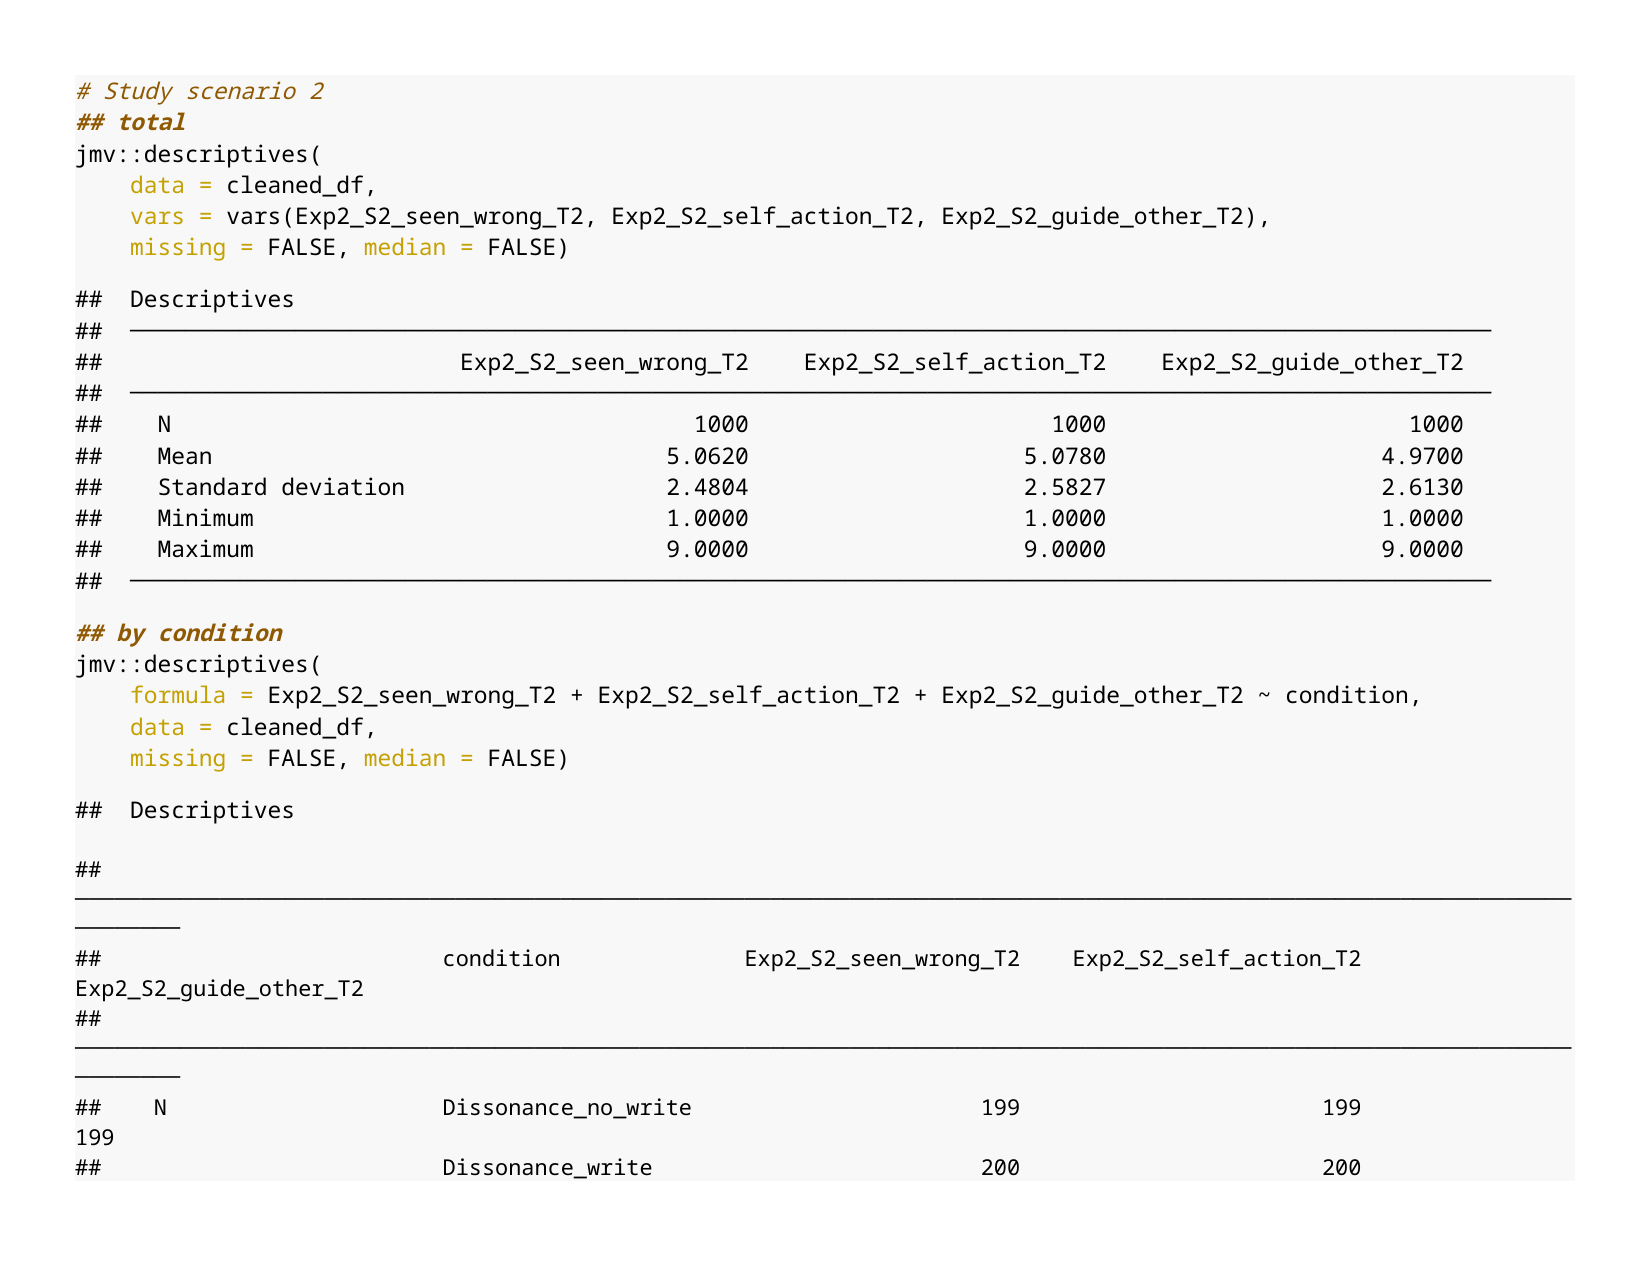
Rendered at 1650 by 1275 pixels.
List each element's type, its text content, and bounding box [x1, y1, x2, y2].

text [75, 794, 1575, 1181]
text ## Descriptives ## ─────────────────────────────────────────────────────────────────────────────────────────────────── ## Exp2_S2_seen_wrong_T2 Exp2_S2_self_action_T2 Exp2_S2_guide_other_T2 ## ─────────────────────────────────────────────────────────────────────────────────────────────────── ## N 1000 1000 1000 ## Mean 5.0620 5.0780 4.9700 ## Standard deviation 2.4804 2.5827 2.6130 ## Minimum 1.0000 1.0000 1.0000 ## Maximum 9.0000 9.0000 9.0000 ## ─────────────────────────────────────────────────────────────────────────────────────────────────── [75, 283, 1575, 596]
text ## by condition jmv::descriptives( formula = Exp2_S2_seen_wrong_T2 + Exp2_S2_self_action_T2 + Exp2_S2_guide_other_T2 ~ condition, data = cleaned_df, missing = FALSE, median = FALSE) [281, 617, 1575, 773]
text # Study scenario 2 ## total jmv::descriptives( data = cleaned_df, vars = vars(Exp2_S2_seen_wrong_T2, Exp2_S2_self_action_T2, Exp2_S2_guide_other_T2), missing = FALSE, median = FALSE) [75, 75, 1575, 262]
